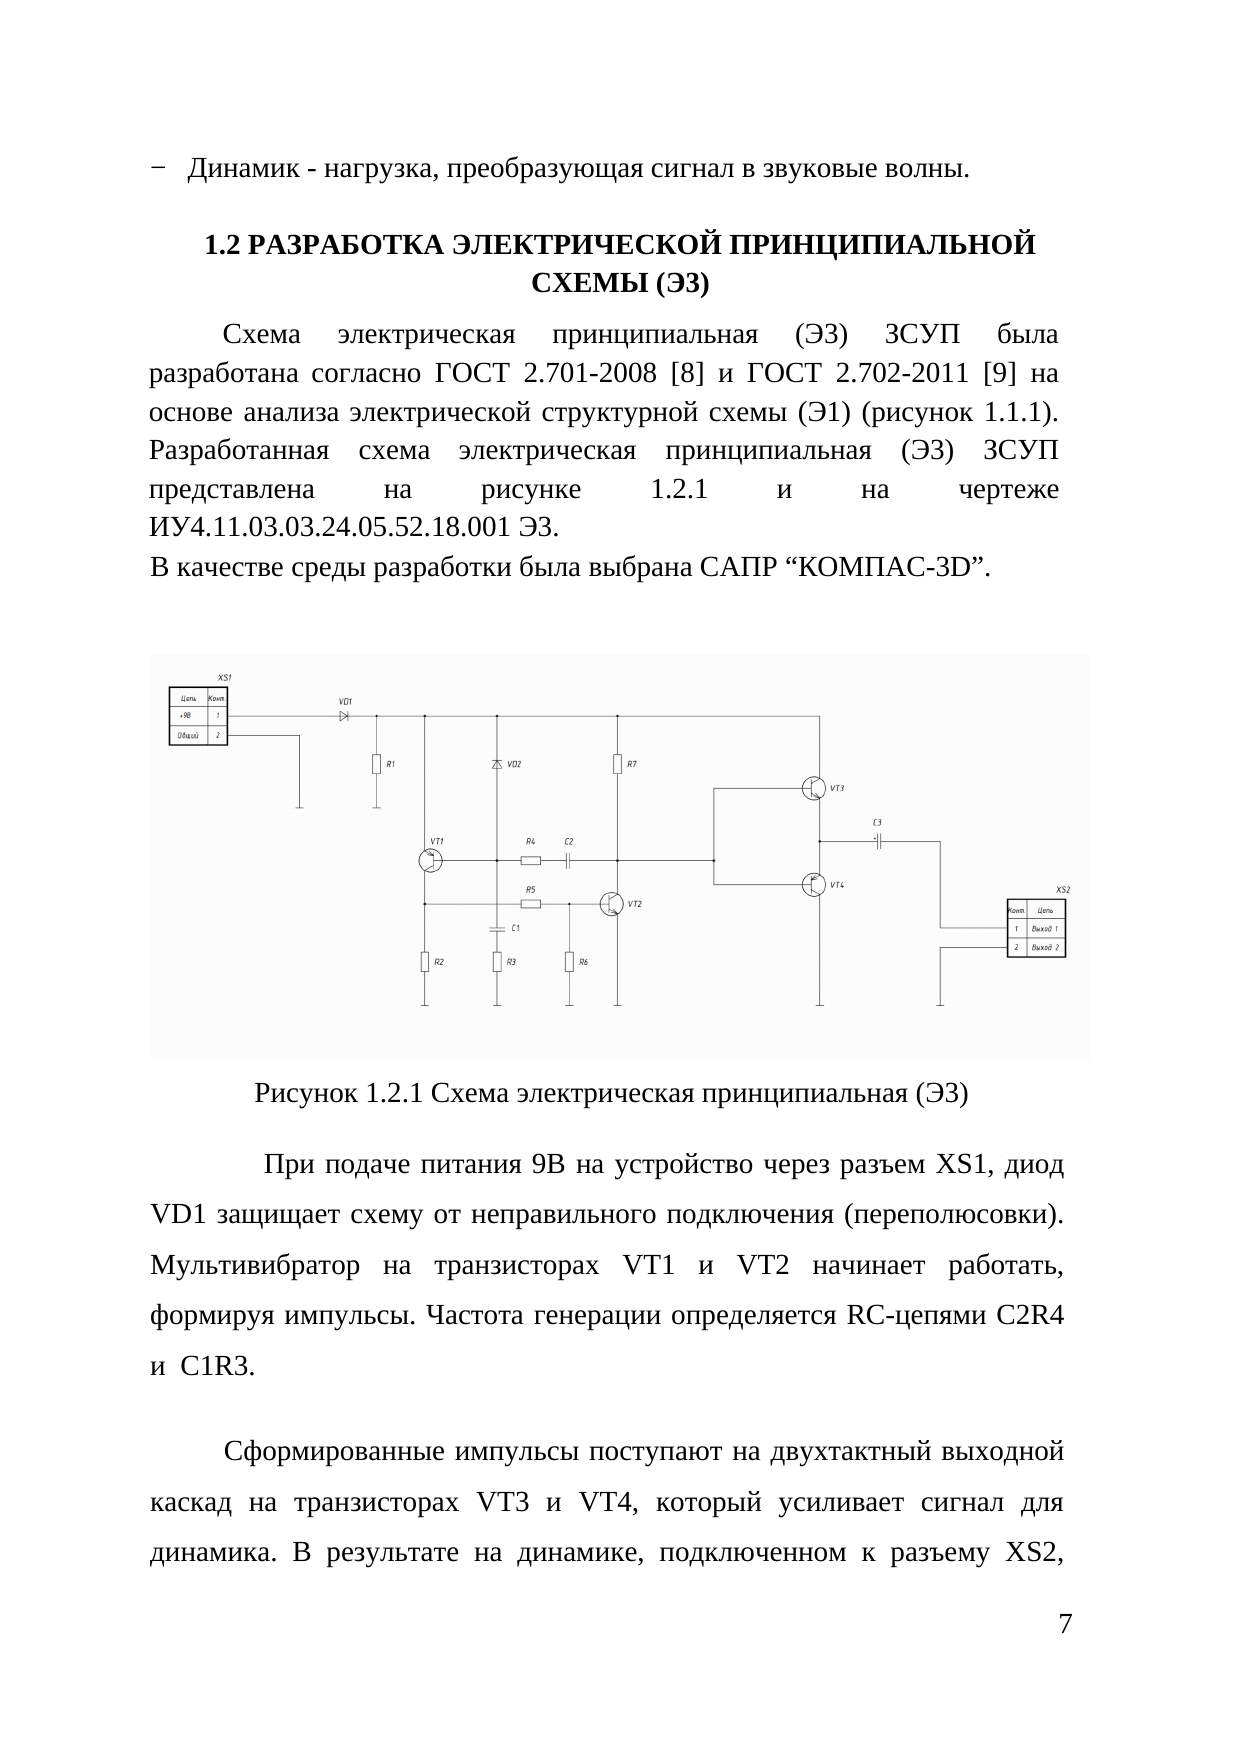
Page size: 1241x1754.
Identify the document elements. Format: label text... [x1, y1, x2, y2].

picture [150, 654, 1091, 1059]
text Схема электрическая принципиальная (Э3) ЗСУП была разработана согласно ГОСТ 2.701-2008 [8] и ГОСТ 2.702-2011 [9] на основе анализа электрической структурной схемы (Э1) (рисунок 1.1.1). Разработанная схема электрическая принципиальная (Э3) ЗСУП представлена на рисунке 1.2.1 и на чертеже ИУ4.11.03.03.24.05.52.18.001 Э3. [148, 317, 1059, 543]
text В качестве среды разработки была выбрана САПР “КОМПАС-3D”. [150, 549, 1073, 583]
text При подаче питания 9В на устройство через разъем XS1, диод VD1 защищает схему от неправильного подключения (переполюсовки). Мультивибратор на транзисторах VT1 и VT2 начинает работать, формируя импульсы. Частота генерации определяется RC-цепями C2R4 и С1R3. [150, 1146, 1065, 1381]
text Рисунок 1.2.1 Схема электрическая принципиальная (Э3) [207, 1075, 1016, 1108]
text 1.2 РАЗРАБОТКА ЭЛЕКТРИЧЕСКОЙ ПРИНЦИПИАЛЬНОЙ СХЕМЫ (Э3) [150, 227, 1090, 299]
list Динамик - нагрузка, преобразующая сигнал в звуковые волны. [150, 150, 1073, 183]
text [150, 1433, 1065, 1568]
